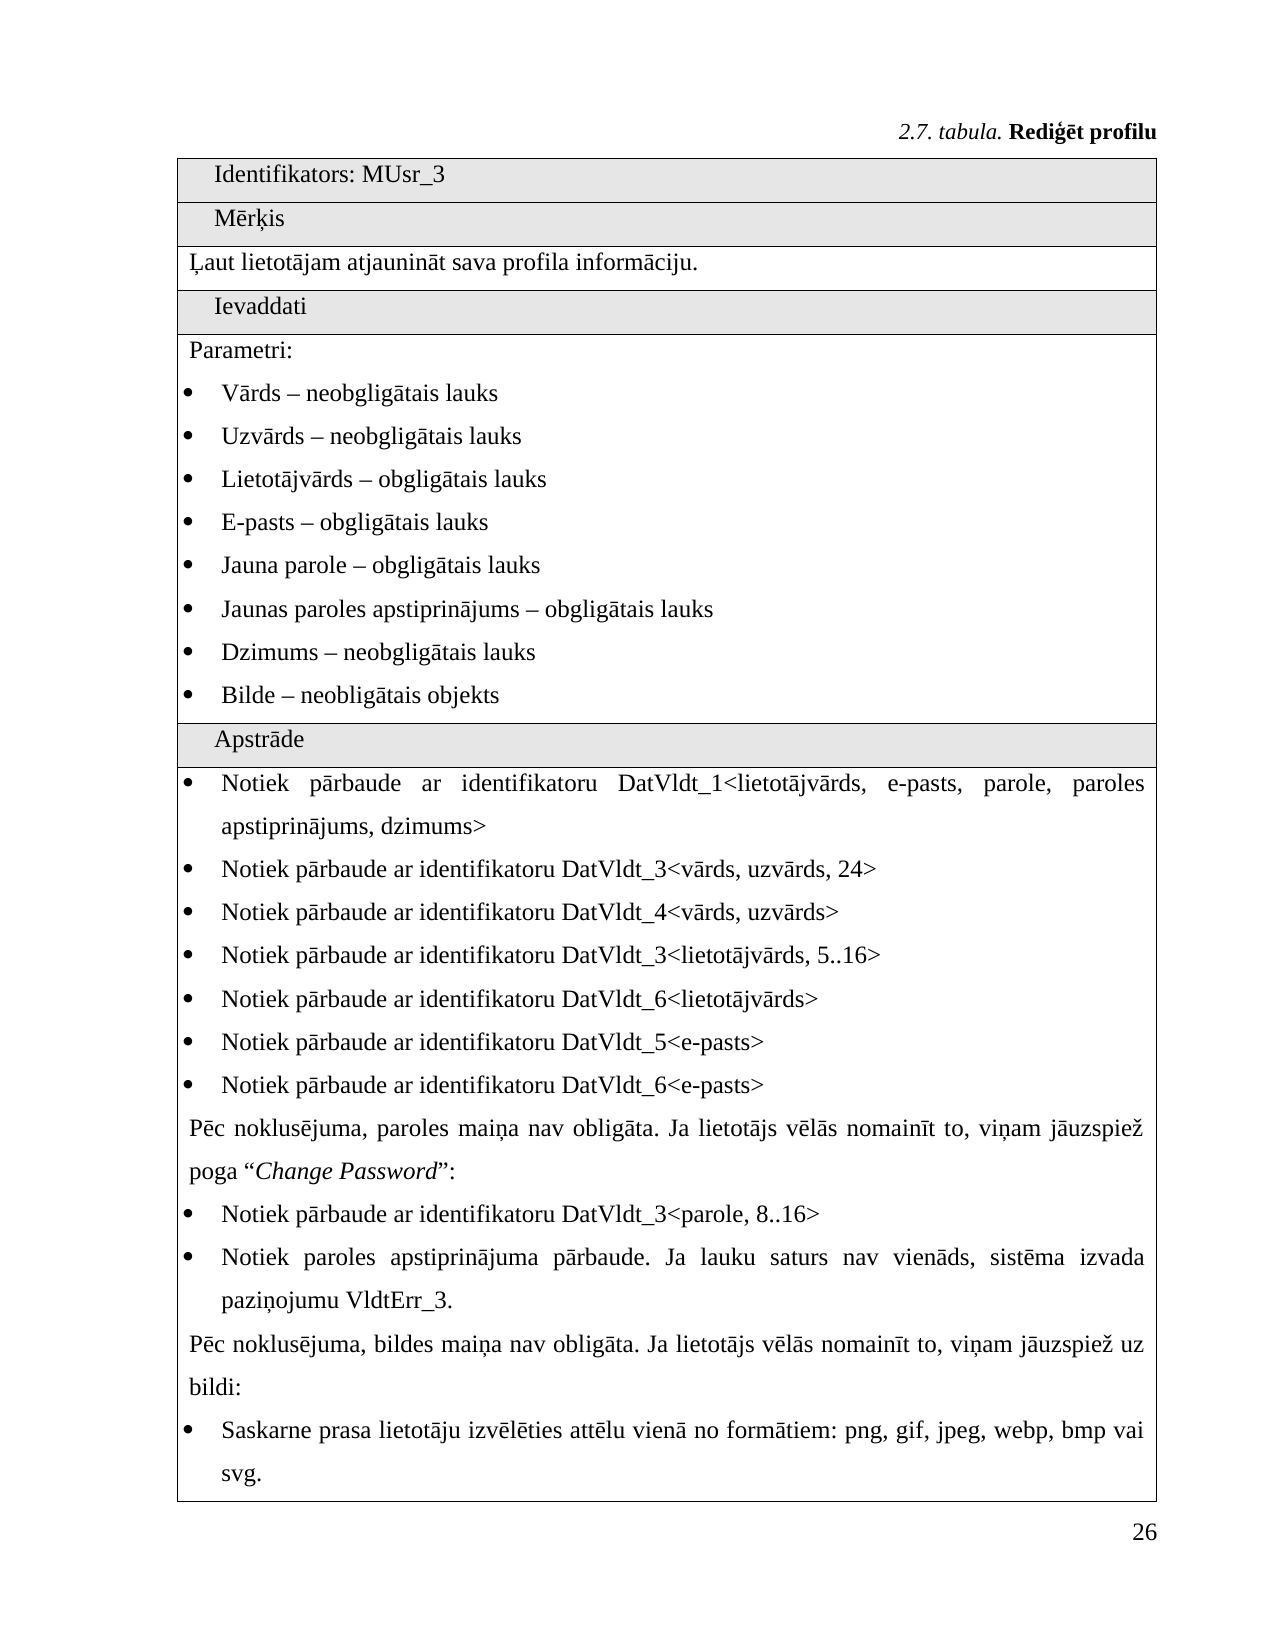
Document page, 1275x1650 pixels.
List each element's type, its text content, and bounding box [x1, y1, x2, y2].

table_cell Apstrāde [178, 724, 1156, 767]
table_cell Ļaut lietotājam atjaunināt sava profila informāciju. [178, 247, 1156, 290]
table_cell Parametri: Vārds – neobgligātais lauks Uzvārds – neobgligātais lauks Lietotājvārds – obgligātais lauks E-pasts – obgligātais lauks Jauna parole – obgligātais lauks Jaunas paroles apstiprinājums – obgligātais lauks Dzimums – neobgligātais lauks Bilde – neobligātais objekts [178, 335, 1156, 723]
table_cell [178, 768, 1156, 1501]
text 2.7. tabula. Rediģēt profilu [236, 118, 1157, 144]
table_cell Ievaddati [178, 291, 1156, 334]
table_header Identifikators: MUsr_3 [178, 159, 1156, 202]
table_cell Mērķis [178, 203, 1156, 246]
